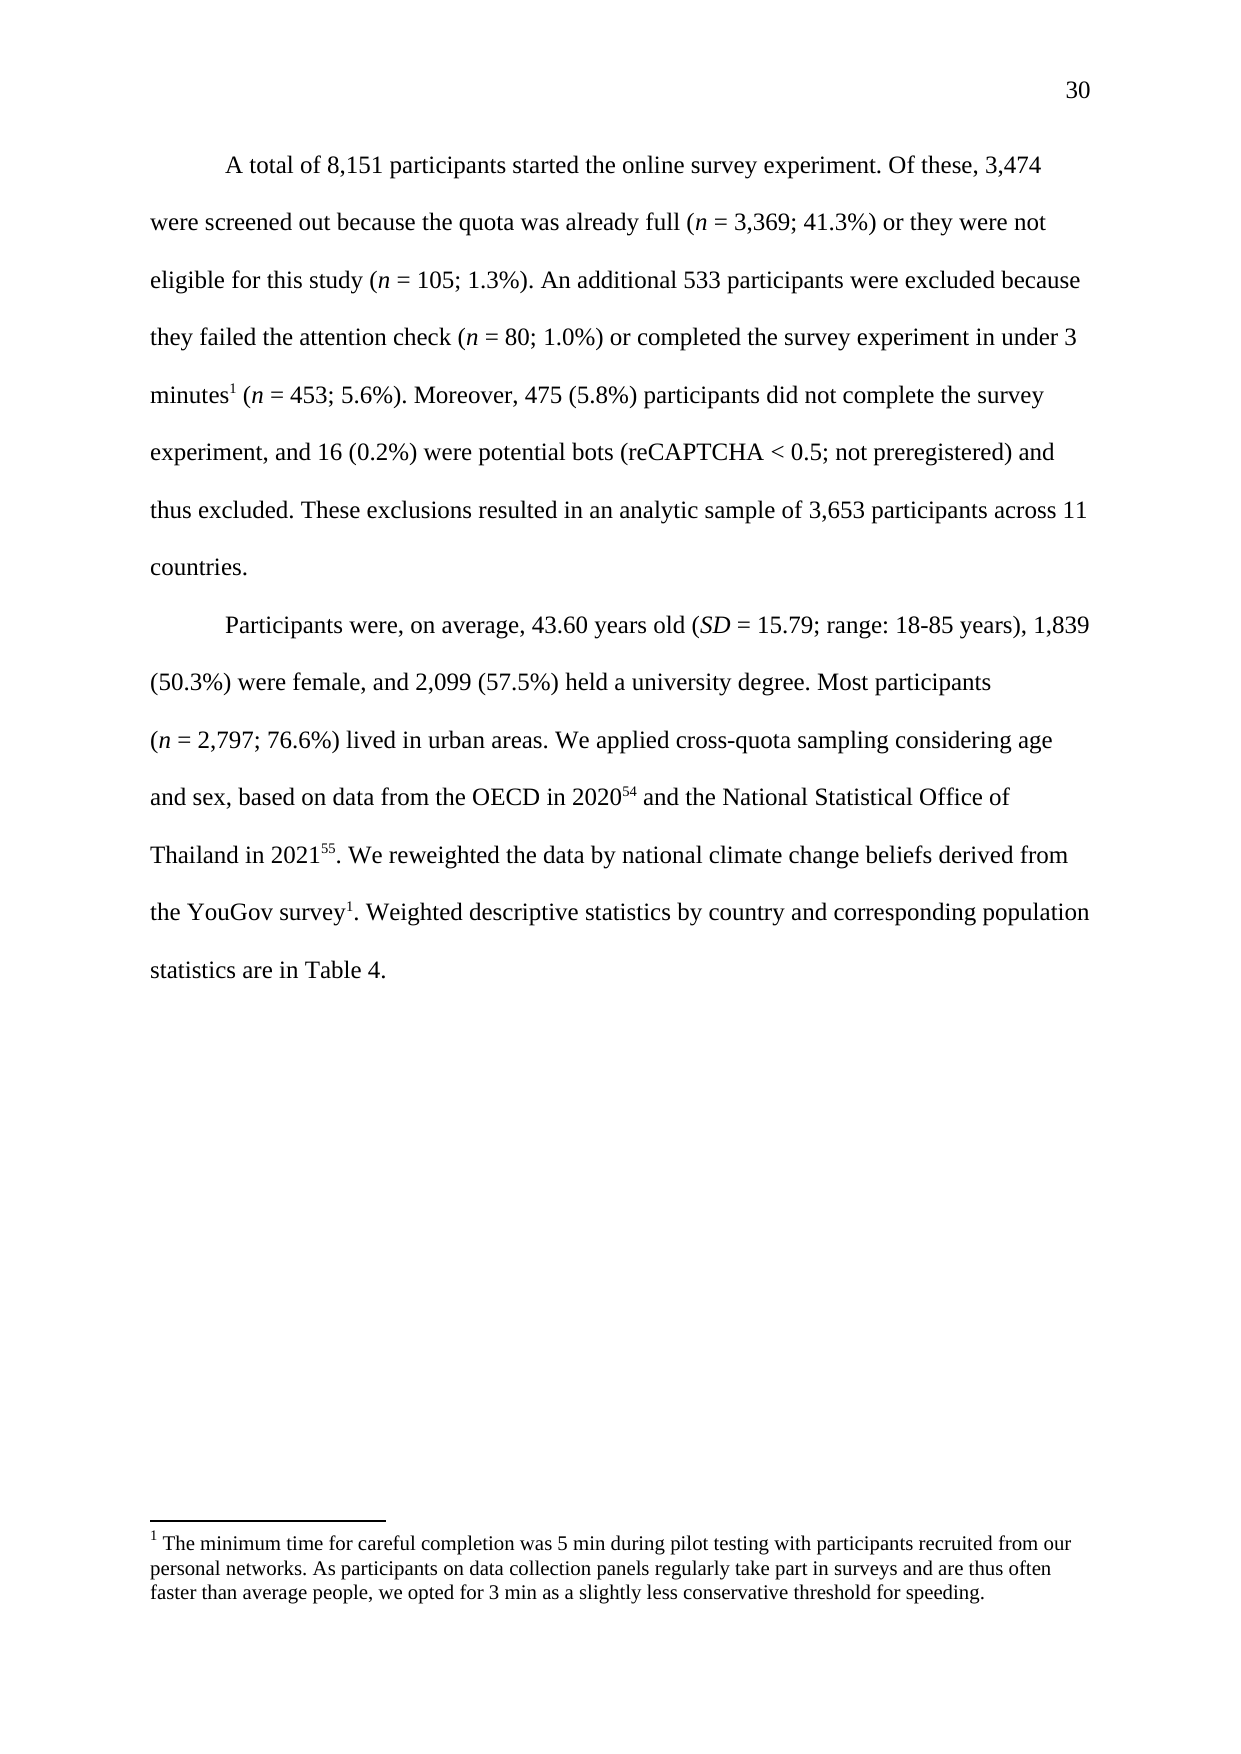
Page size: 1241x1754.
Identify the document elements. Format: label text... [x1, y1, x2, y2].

text A total of 8,151 participants started the online survey experiment. Of these, 3,474 were screened out because the quota was already full (n = 3,369; 41.3%) or they were not eligible for this study (n = 105; 1.3%). An additional 533 participants were excluded because they failed the attention check (n = 80; 1.0%) or completed the survey experiment in under 3 minutes (n = 453; 5.6%). Moreover, 475 (5.8%) participants did not complete the survey experiment, and 16 (0.2%) were potential bots (reCAPTCHA < 0.5; not preregistered) and thus excluded. These exclusions resulted in an analytic sample of 3,653 participants across 11 countries. [150, 150, 1090, 581]
text Participants were, on average, 43.60 years old (SD = 15.79; range: 18-85 years), 1,839 (50.3%) were female, and 2,099 (57.5%) held a university degree. Most participants (n = 2,797; 76.6%) lived in urban areas. We applied cross-quota sampling considering age and sex, based on data from the OECD in 202054 and the National Statistical Office of Thailand in 202155. We reweighted the data by national climate change beliefs derived from the YouGov survey1. Weighted descriptive statistics by country and corresponding population statistics are in Table 4. [150, 610, 1090, 984]
